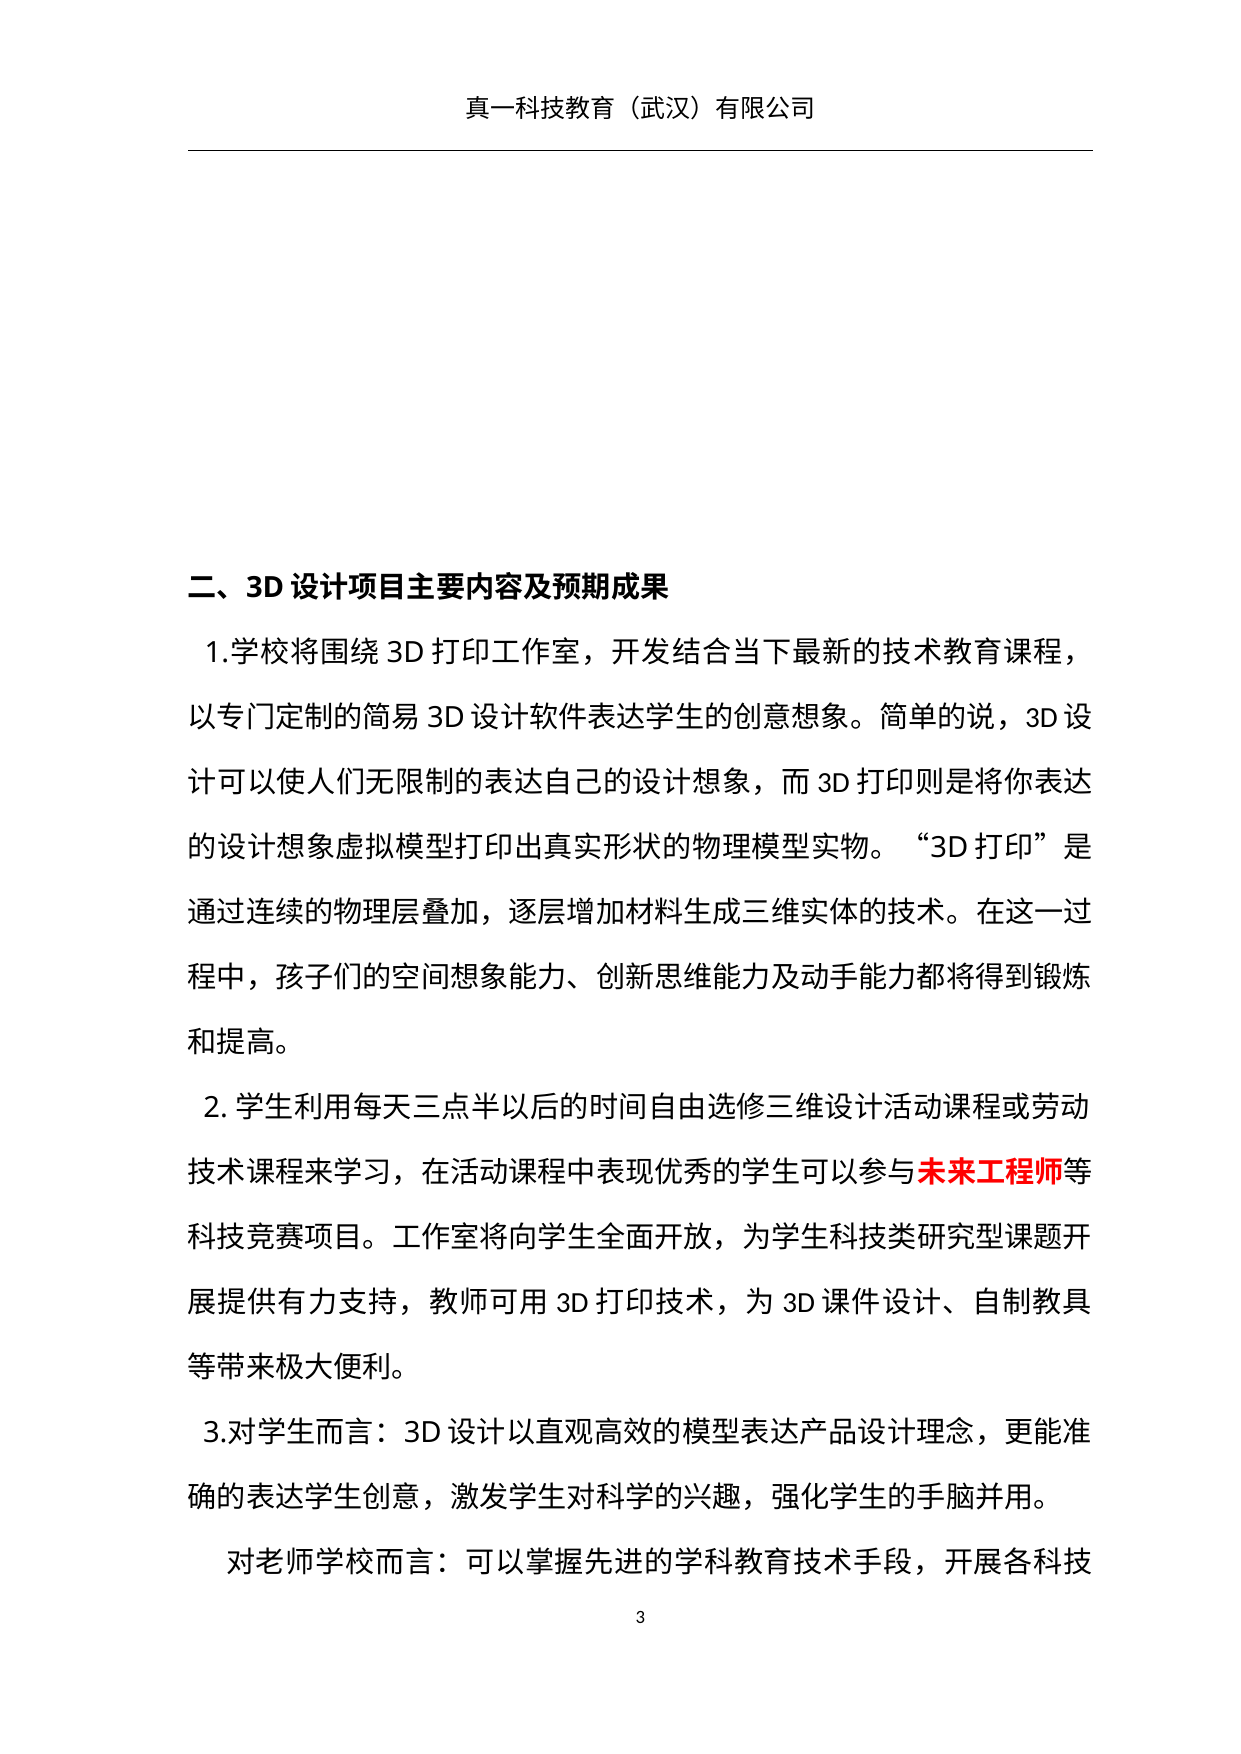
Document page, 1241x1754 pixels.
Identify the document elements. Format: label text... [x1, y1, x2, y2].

list 1.学校将围绕3D打印工作室，开发结合当下最新的技术教育课程，以专门定制的简易3D设计软件表达学生的创意想象。简单的说，3D设计可以使人们无限制的表达自己的设计想象，而3D打印则是将你表达的设计想象虚拟模型打印出真实形状的物理模型实物。“3D打印”是通过连续的物理层叠加，逐层增加材料生成三维实体的技术。在这一过程中，孩子们的空间想象能力、创新思维能力及动手能力都将得到锻炼和提高。 [187, 618, 1093, 1073]
text 3.对学生而言：3D设计以直观高效的模型表达产品设计理念，更能准确的表达学生创意，激发学生对科学的兴趣，强化学生的手脑并用。 [187, 1398, 1093, 1528]
text 二、3D设计项目主要内容及预期成果 [187, 553, 1093, 618]
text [187, 1528, 1093, 1593]
text 2. 学生利用每天三点半以后的时间自由选修三维设计活动课程或劳动技术课程来学习，在活动课程中表现优秀的学生可以参与未来工程师等科技竞赛项目。工作室将向学生全面开放，为学生科技类研究型课题开展提供有力支持，教师可用3D打印技术，为3D课件设计、自制教具等带来极大便利。 [187, 1073, 1093, 1398]
